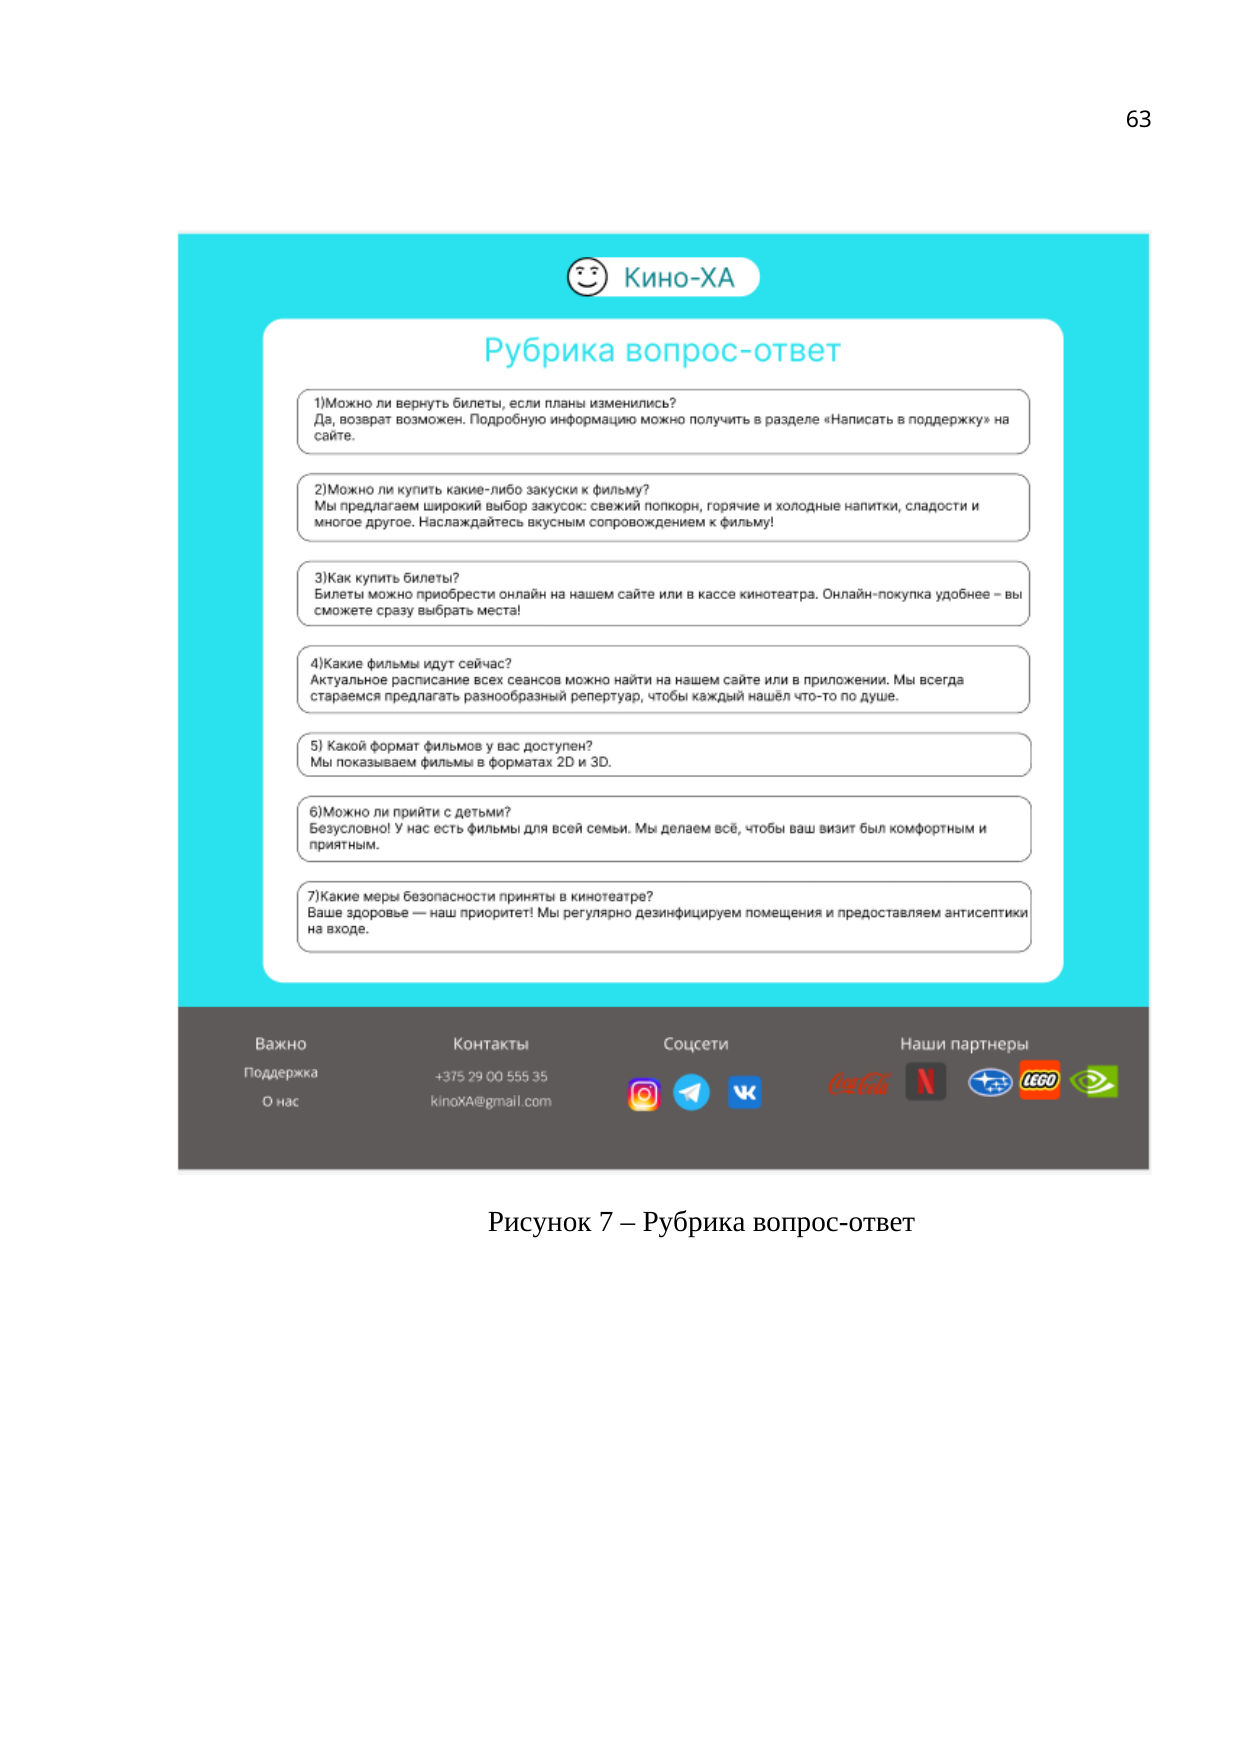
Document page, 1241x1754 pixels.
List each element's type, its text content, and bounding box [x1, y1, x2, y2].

text Рисунок 7 – Рубрика вопрос-ответ [177, 1204, 1152, 1237]
picture [177, 230, 1152, 1175]
